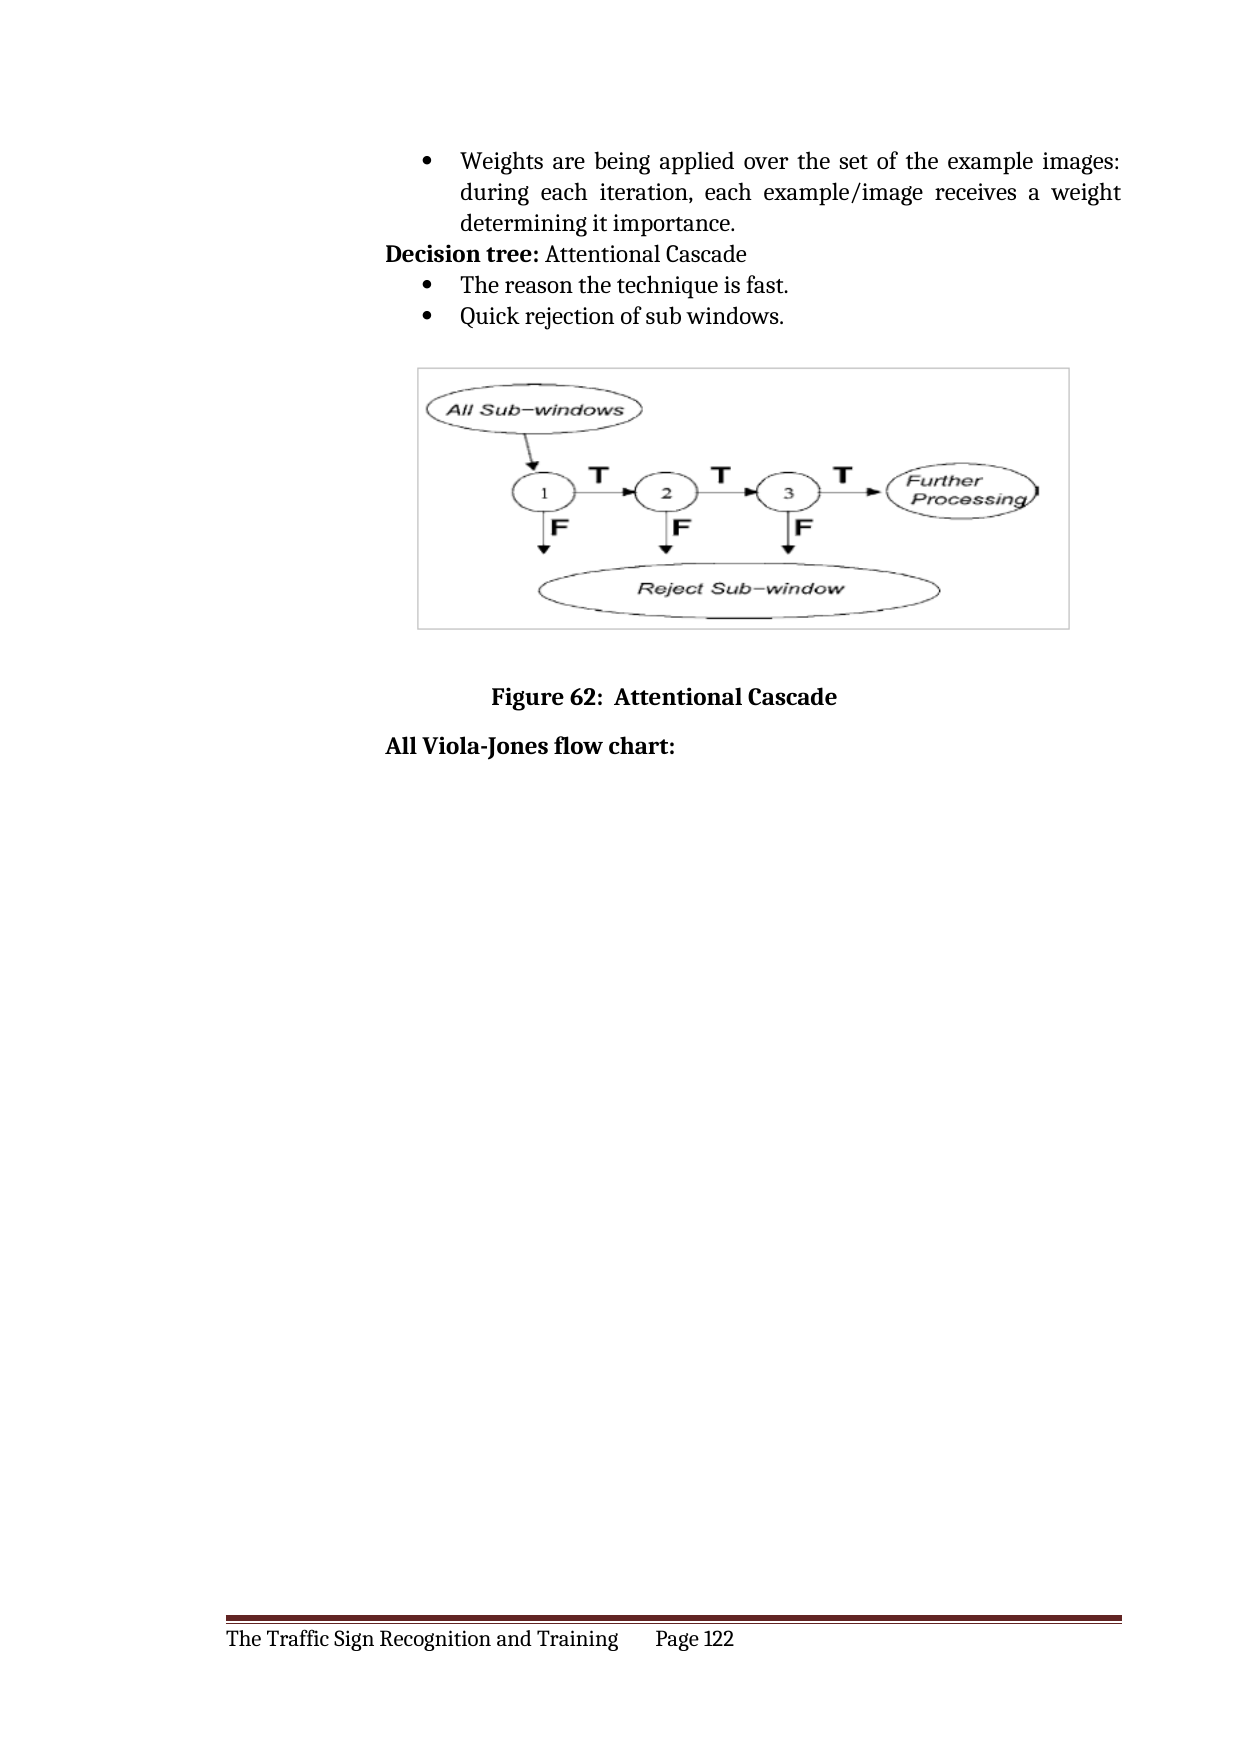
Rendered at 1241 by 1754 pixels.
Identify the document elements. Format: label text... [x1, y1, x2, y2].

list The reason the technique is fast. [423, 271, 1122, 300]
list Quick rejection of sub windows. [423, 302, 1122, 331]
text Figure 62: Attentional Cascade [207, 682, 1122, 711]
picture [384, 350, 1125, 658]
list Decision tree: Attentional Cascade [385, 240, 1122, 269]
list Weights are being applied over the set of the example images: during each iteration, each example/image receives a weight determining it importance. [423, 147, 1122, 238]
list All Viola-Jones flow chart: [385, 732, 1122, 761]
